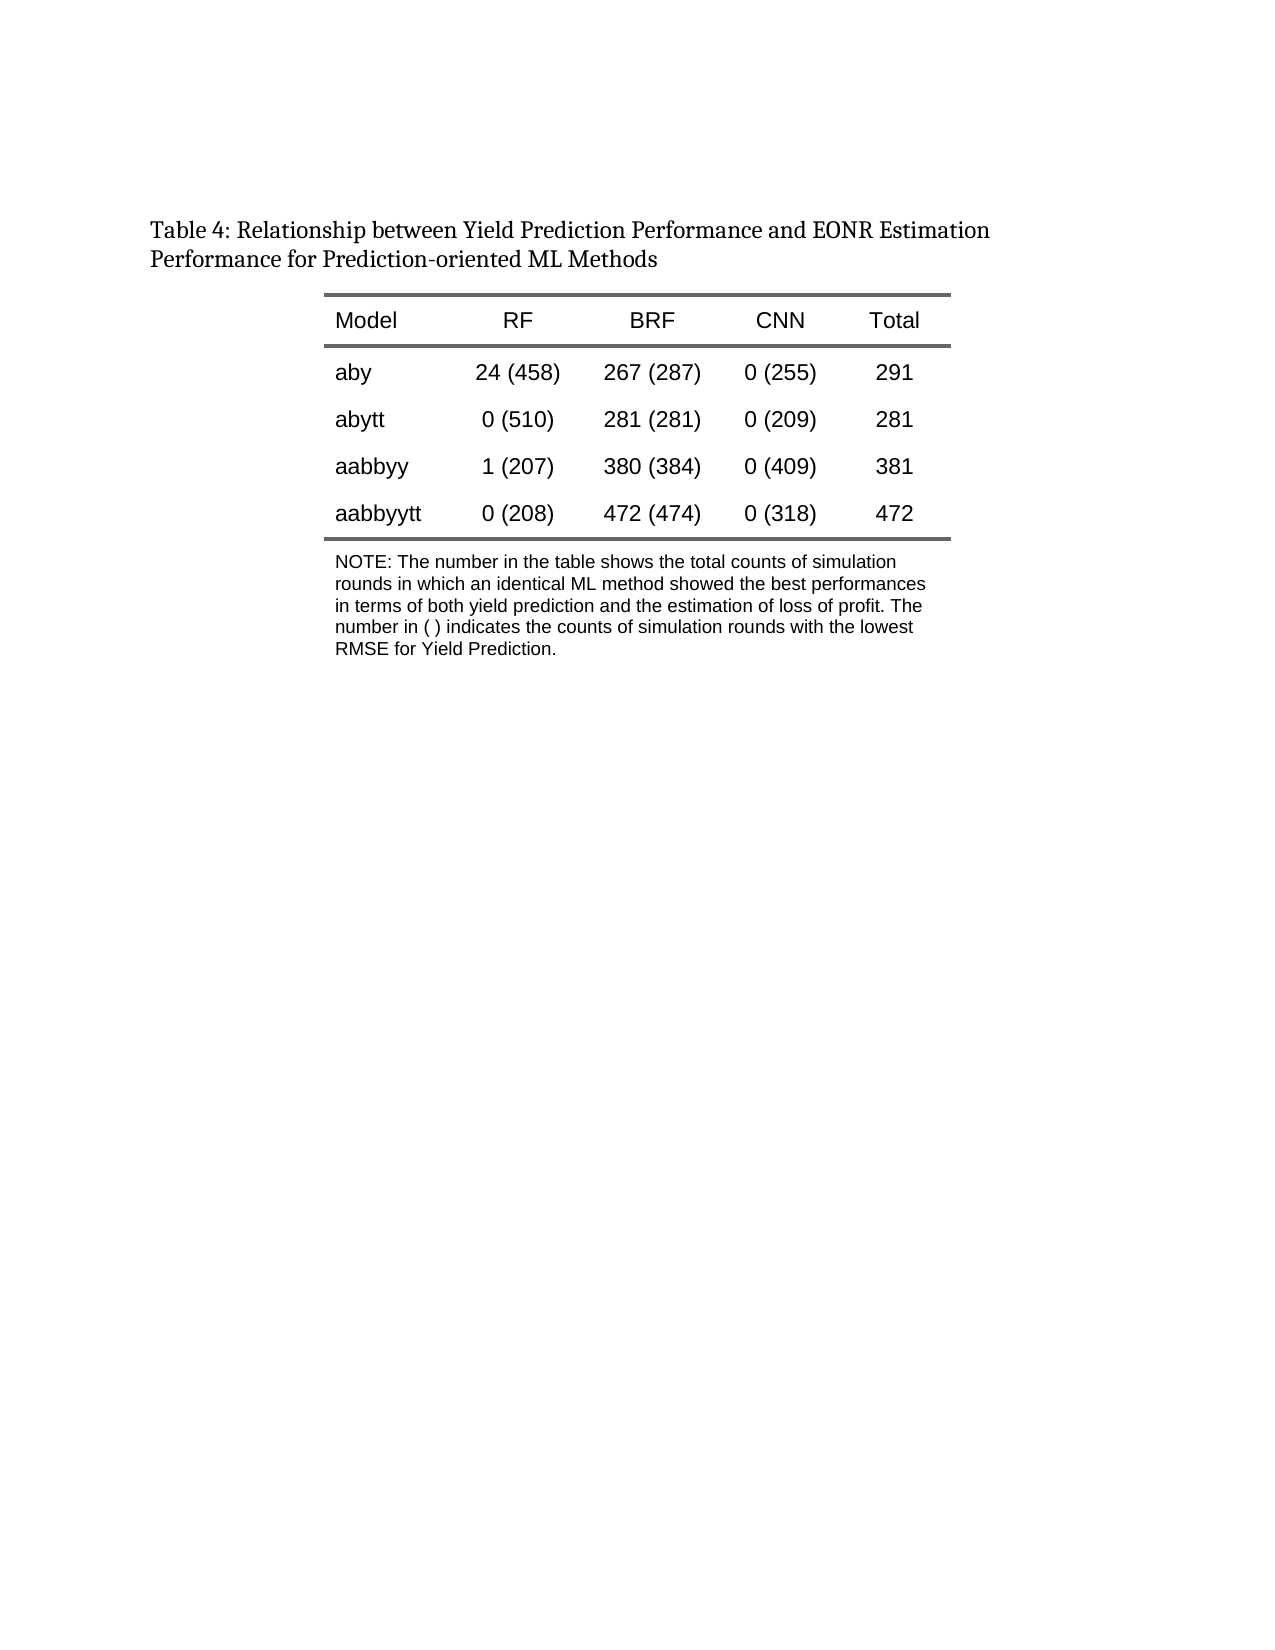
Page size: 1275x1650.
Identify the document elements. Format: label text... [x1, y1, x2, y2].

table_cell 381 [838, 443, 951, 489]
table_cell 281 [838, 395, 951, 442]
table_cell aabbyy [324, 443, 454, 489]
table_cell 0 (318) [723, 490, 838, 537]
table_cell 0 (255) [723, 348, 838, 395]
table_header BRF [582, 297, 723, 344]
table_cell 281 (281) [582, 395, 723, 442]
table_cell 380 (384) [582, 443, 723, 489]
table_cell 1 (207) [454, 443, 582, 489]
table_cell 472 [838, 490, 951, 537]
table_cell 0 (510) [454, 395, 582, 442]
table_header RF [454, 297, 582, 344]
table_cell NOTE: The number in the table shows the total counts of simulation rounds in which an identical ML method showed the best performances in terms of both yield prediction and the estimation of loss of profit. The number in ( ) indicates the counts of simulation rounds with the lowest RMSE for Yield Prediction. [324, 541, 951, 669]
table_cell 267 (287) [582, 348, 723, 395]
table_cell 0 (409) [723, 443, 838, 489]
table_header Model [324, 297, 454, 344]
table_cell aby [324, 348, 454, 395]
table_cell 24 (458) [454, 348, 582, 395]
table_cell 291 [838, 348, 951, 395]
text Table 4: Relationship between Yield Prediction Performance and EONR Estimation Performance for Prediction-oriented ML Methods [150, 216, 1125, 274]
table_header CNN [723, 297, 838, 344]
table_cell 0 (209) [723, 395, 838, 442]
table_cell aabbyytt [324, 490, 454, 537]
table_cell 0 (208) [454, 490, 582, 537]
table_cell abytt [324, 395, 454, 442]
table_cell 472 (474) [582, 490, 723, 537]
table_header Total [838, 297, 951, 344]
